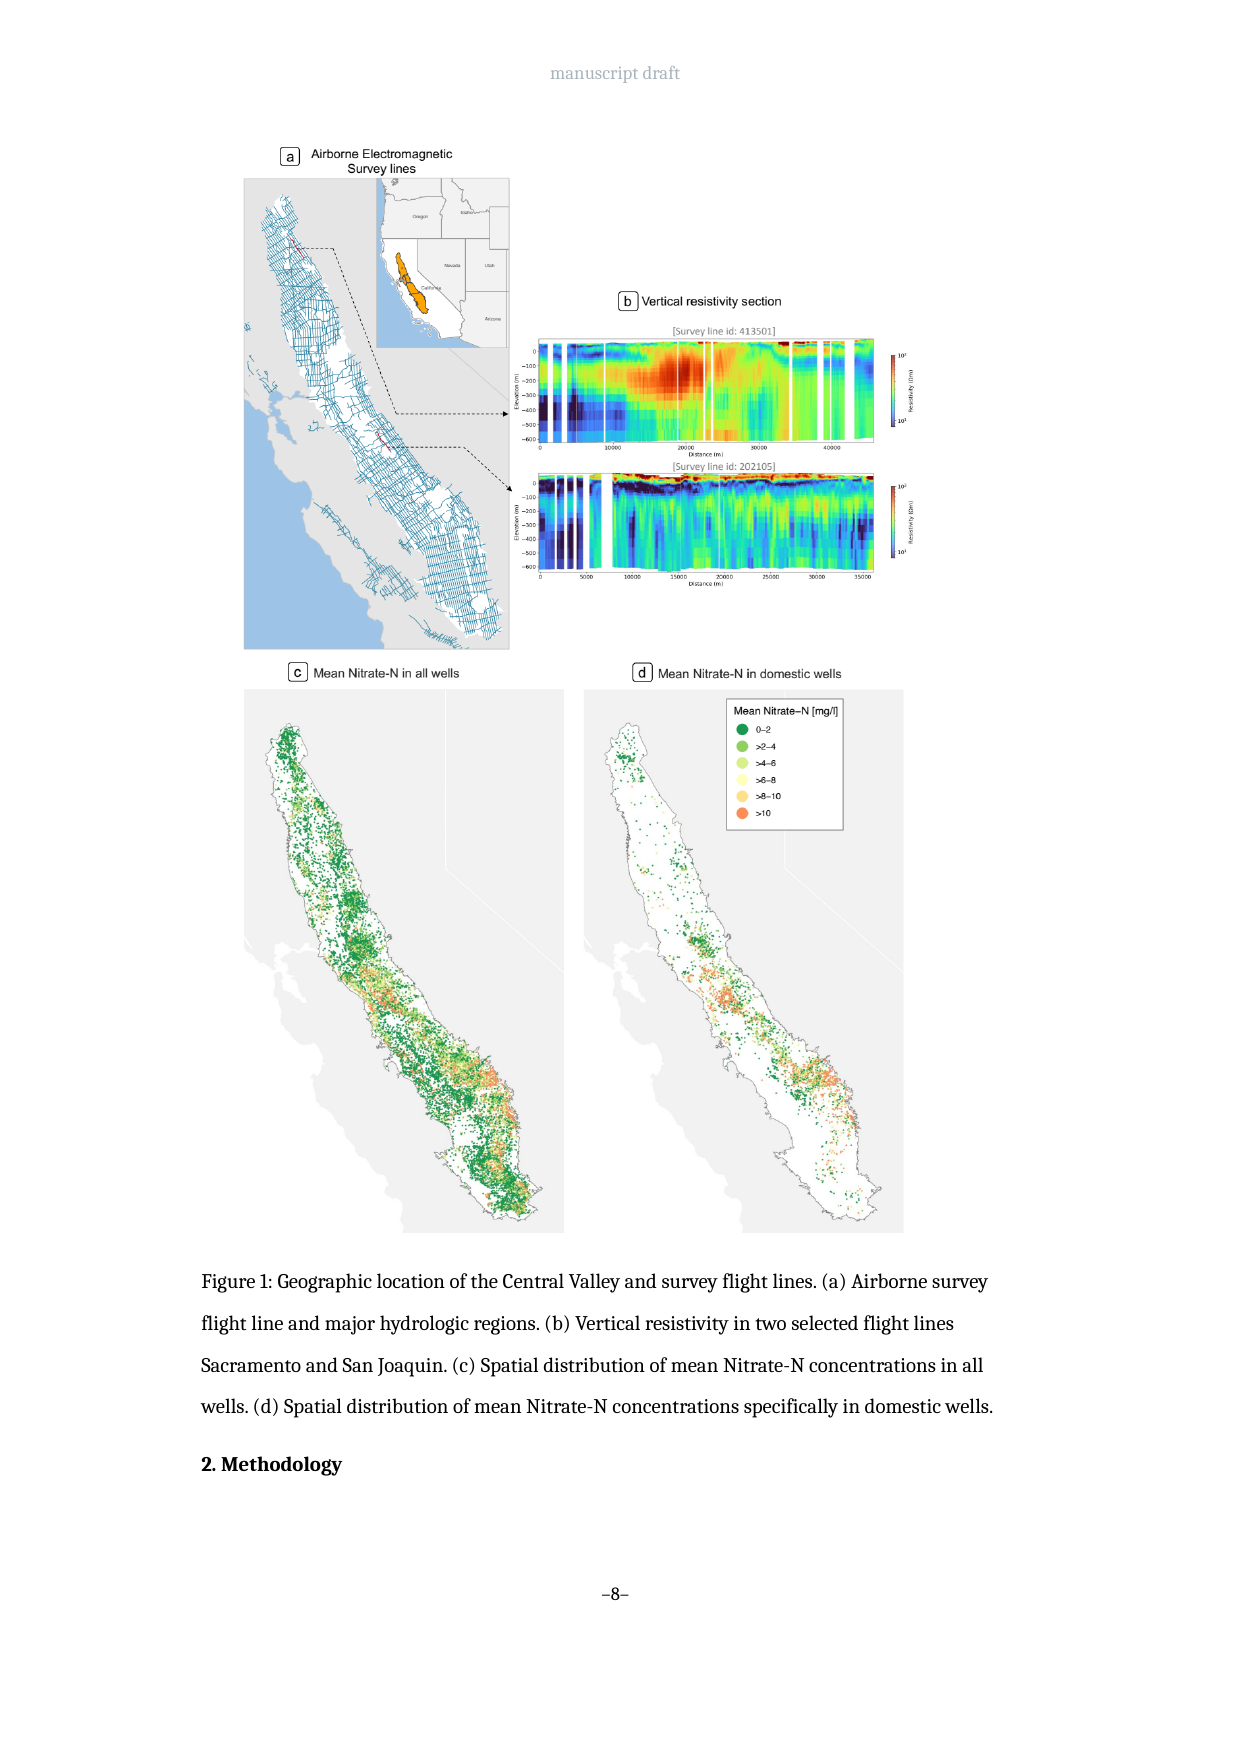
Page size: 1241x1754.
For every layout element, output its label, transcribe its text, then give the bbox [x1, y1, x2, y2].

text 2. Methodology [201, 1452, 1023, 1476]
text Figure 1: Geographic location of the Central Valley and survey flight lines. (a) Airborne survey flight line and major hydrologic regions. (b) Vertical resistivity in two selected flight lines Sacramento and San Joaquin. (c) Spatial distribution of mean Nitrate-N concentrations in all wells. (d) Spatial distribution of mean Nitrate-N concentrations specifically in domestic wells. [201, 1270, 1023, 1419]
